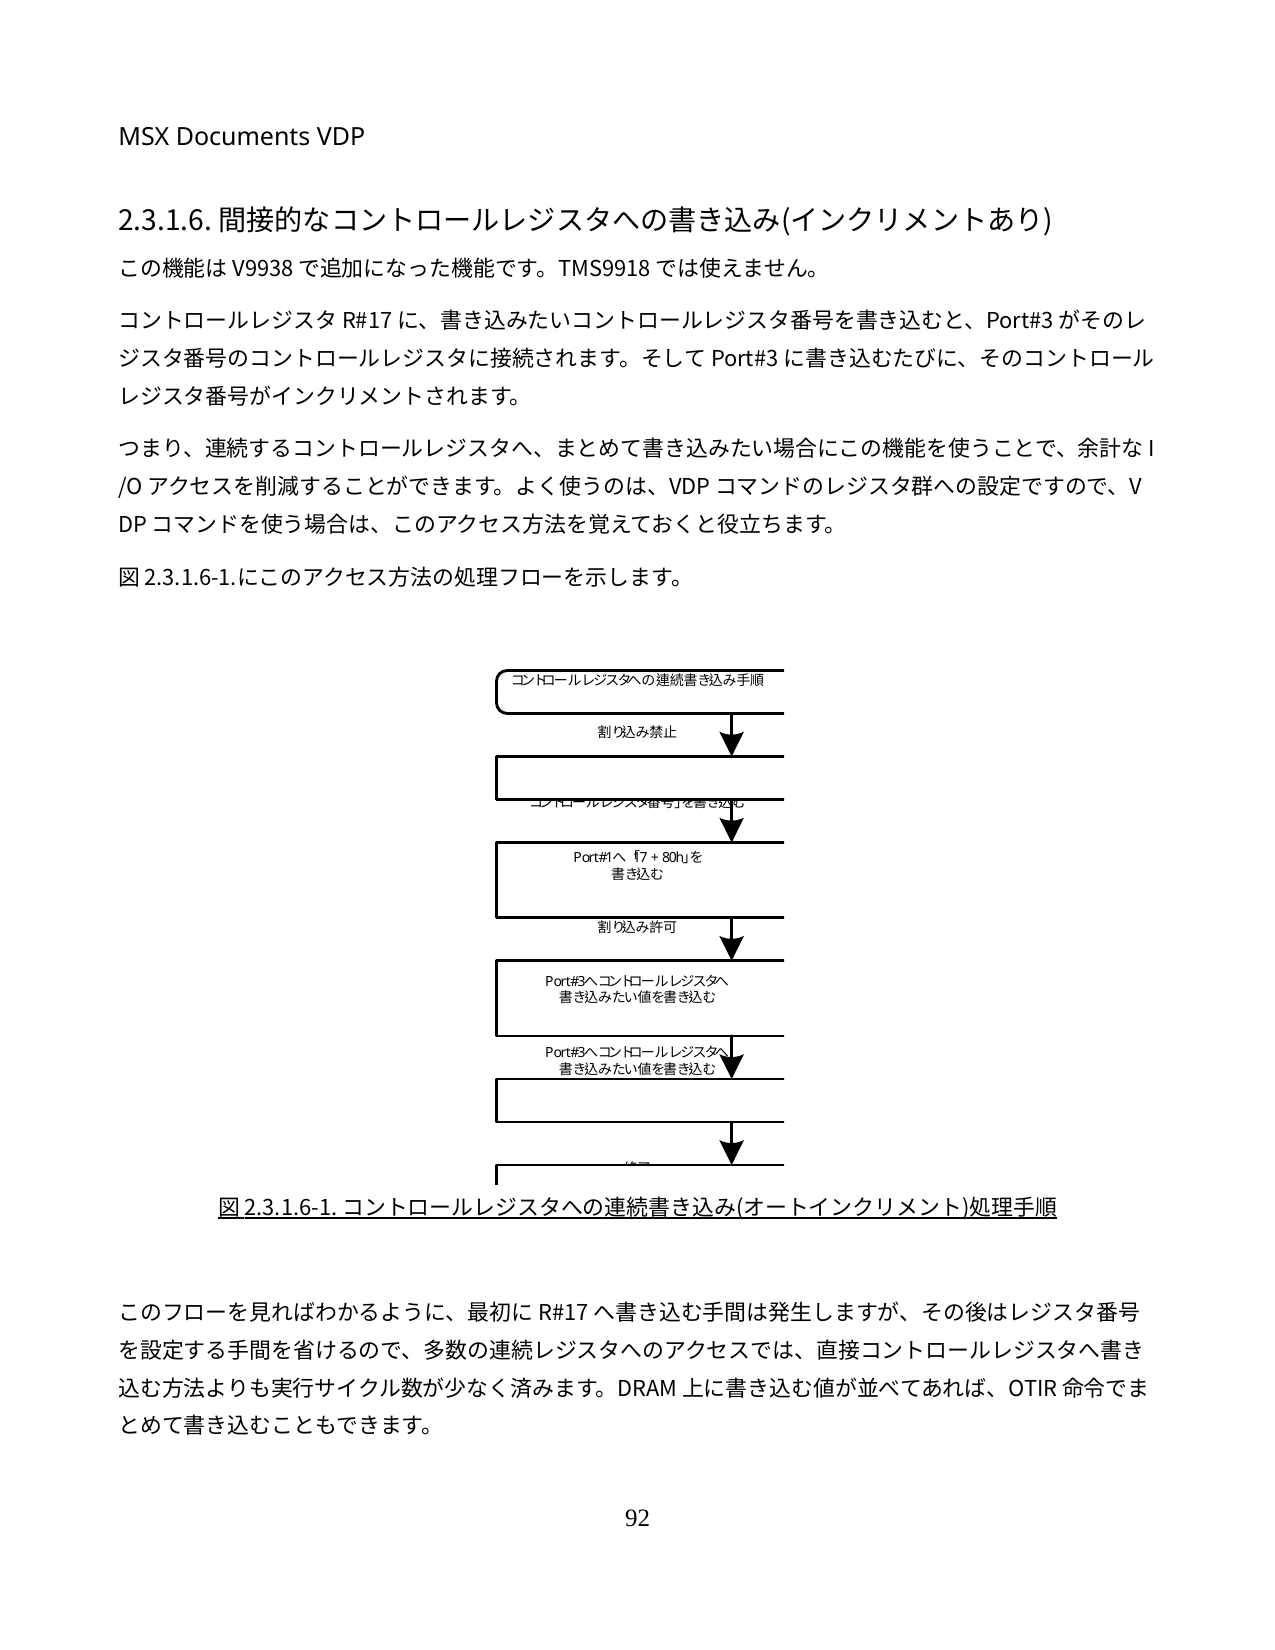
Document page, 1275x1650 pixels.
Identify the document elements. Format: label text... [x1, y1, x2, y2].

text このフローを見ればわかるように、最初に R#17 へ書き込む手間は発生しますが、その後はレジスタ番号を設定する手間を省けるので、多数の連続レジスタへのアクセスでは、直接コントロールレジスタへ書き込む方法よりも実行サイクル数が少なく済みます。DRAM上に書き込む値が並べてあれば、OTIR命令でまとめて書き込むこともできます。 [118, 1295, 1157, 1440]
subtitle 2.3.1.6. 間接的なコントロールレジスタへの書き込み(インクリメントあり) [118, 197, 1157, 238]
text 図2.3.1.6-1. コントロールレジスタへの連続書き込み(オートインクリメント)処理手順 [118, 1190, 1157, 1221]
text この機能は V9938で追加になった機能です。TMS9918では使えません。 [118, 251, 1157, 282]
text 図2.3.1.6-1.にこのアクセス方法の処理フローを示します。 [118, 560, 1157, 591]
text つまり、連続するコントロールレジスタへ、まとめて書き込みたい場合にこの機能を使うことで、余計なI/Oアクセスを削減することができます。よく使うのは、VDPコマンドのレジスタ群への設定ですので、VDPコマンドを使う場合は、このアクセス方法を覚えておくと役立ちます。 [118, 431, 1157, 539]
text コントロールレジスタ R#17 に、書き込みたいコントロールレジスタ番号を書き込むと、Port#3 がそのレジスタ番号のコントロールレジスタに接続されます。そして Port#3 に書き込むたびに、そのコントロールレジスタ番号がインクリメントされます。 [118, 303, 1157, 411]
